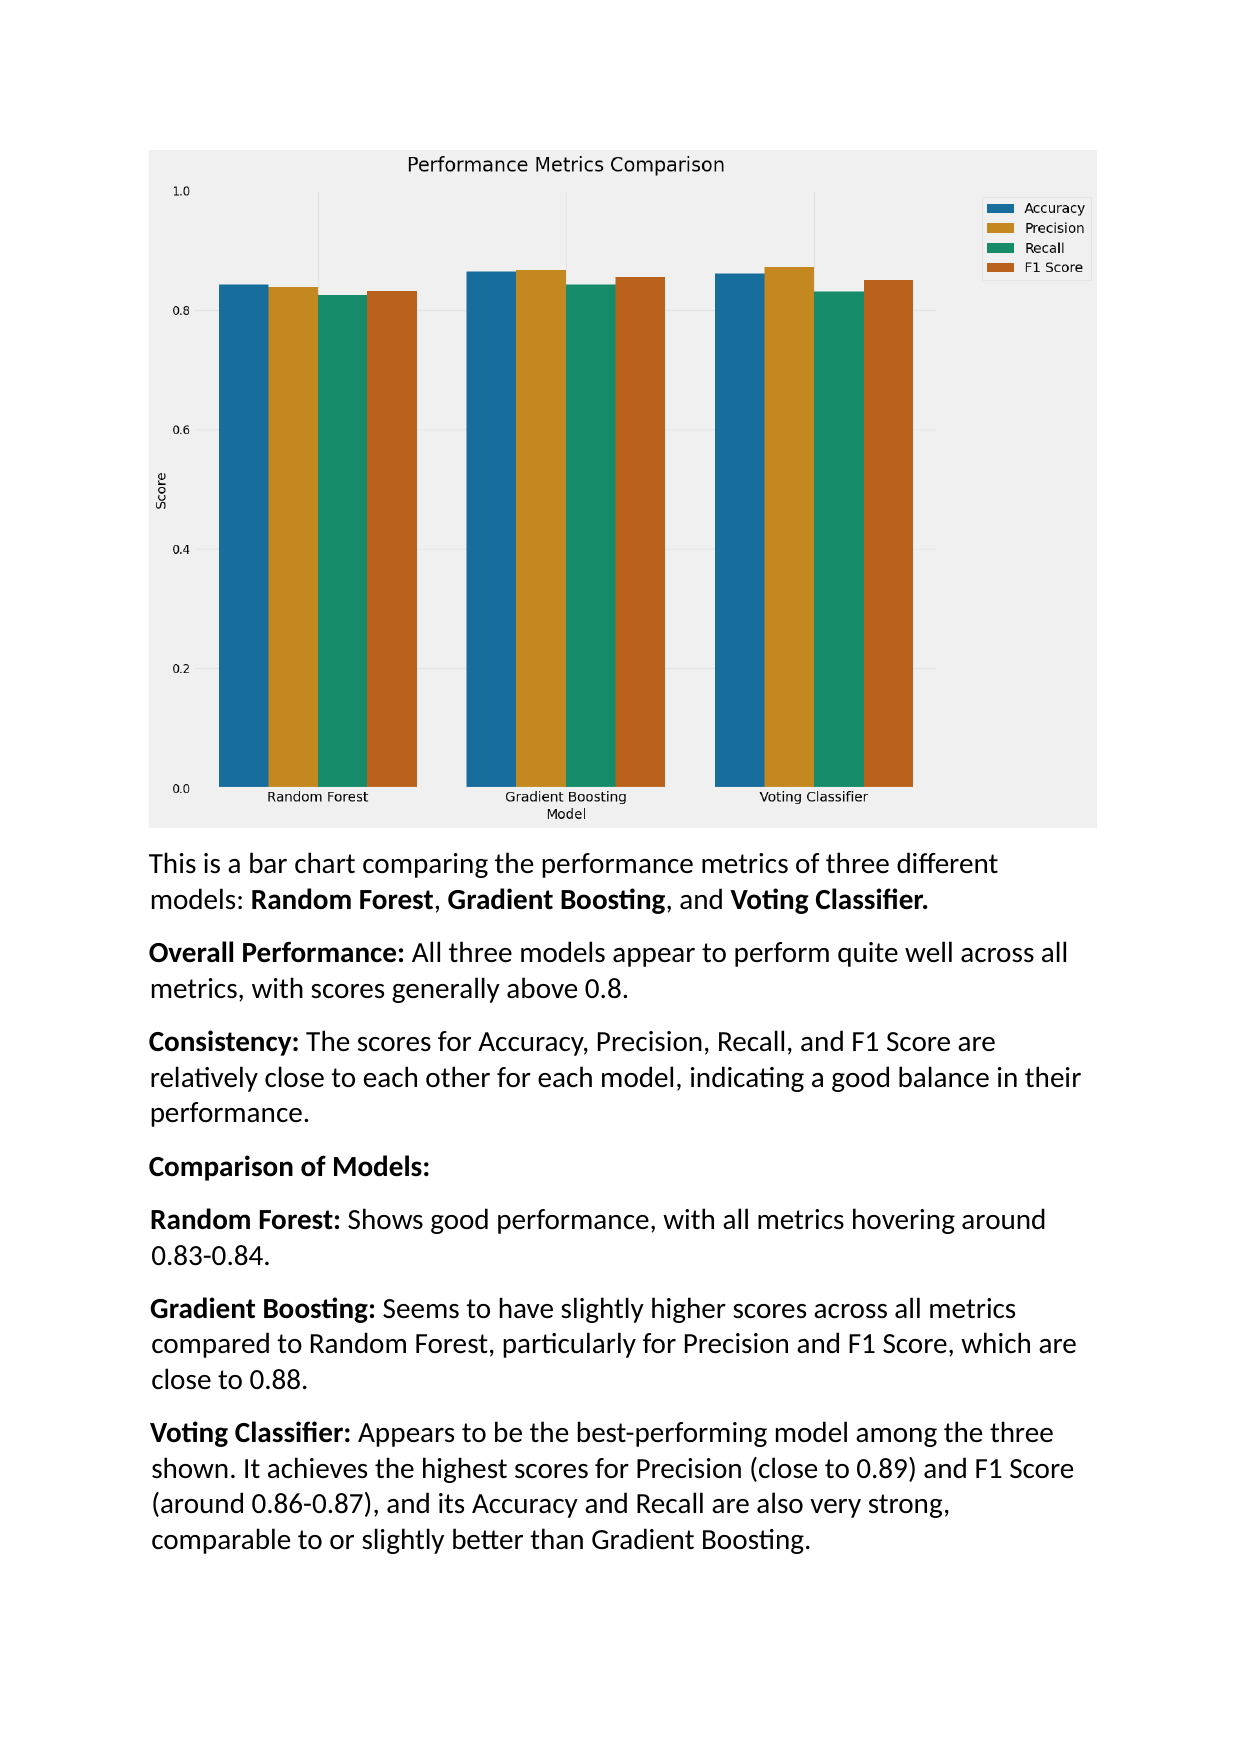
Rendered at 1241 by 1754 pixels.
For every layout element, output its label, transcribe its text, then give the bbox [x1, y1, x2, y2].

text Random Forest: Shows good performance, with all metrics hovering around 0.83-0.84. [150, 1201, 1090, 1272]
text Voting Classifier: Appears to be the best-performing model among the three shown. It achieves the highest scores for Precision (close to 0.89) and F1 Score (around 0.86-0.87), and its Accuracy and Recall are also very strong, comparable to or slightly better than Gradient Boosting. [150, 1414, 1090, 1557]
picture [148, 150, 1098, 828]
text This is a bar chart comparing the performance metrics of three different models: Random Forest, Gradient Boosting, and Voting Classifier. [148, 846, 1090, 917]
text Overall Performance: All three models appear to perform quite well across all metrics, with scores generally above 0.8. [148, 934, 1090, 1006]
text Comparison of Models: [148, 1148, 1090, 1183]
text Gradient Boosting: Seems to have slightly higher scores across all metrics compared to Random Forest, particularly for Precision and F1 Score, which are close to 0.88. [150, 1290, 1090, 1397]
text Consistency: The scores for Accuracy, Precision, Recall, and F1 Score are relatively close to each other for each model, indicating a good balance in their performance. [148, 1023, 1090, 1130]
